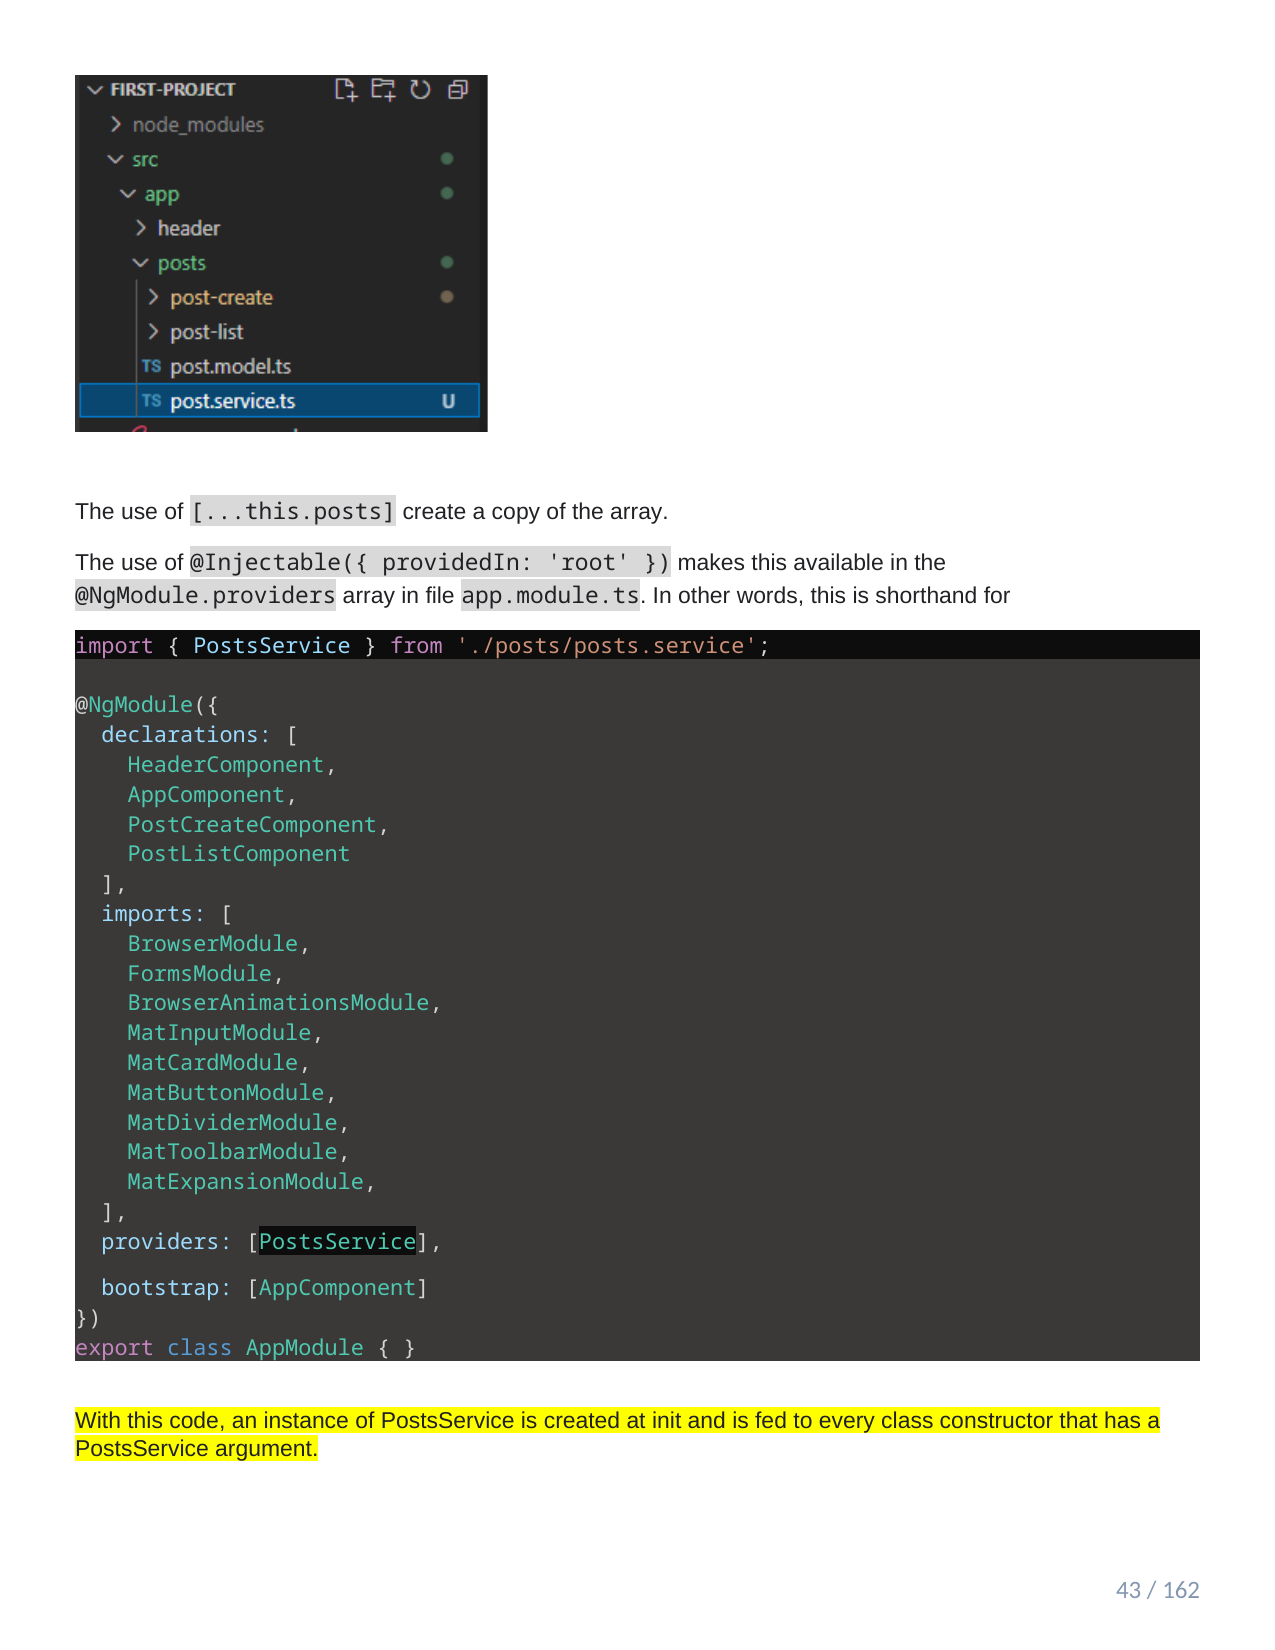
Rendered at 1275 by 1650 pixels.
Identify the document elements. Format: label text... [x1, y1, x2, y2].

text The use of @Injectable({ providedIn: 'root' }) makes this available in the @NgModule.providers array in file app.module.ts. In other words, this is shorthand for [75, 546, 1200, 611]
text HeaderComponent, [75, 749, 1200, 779]
text bootstrap: [AppComponent] [75, 1272, 1200, 1302]
text PostListComponent [75, 838, 1200, 868]
text ], [75, 868, 1200, 898]
text PostCreateComponent, [75, 808, 1200, 838]
text MatInputModule, [75, 1017, 1200, 1047]
text AppComponent, [75, 779, 1200, 808]
picture [75, 75, 488, 432]
text With this code, an instance of PostsService is created at init and is fed to every class constructor that has a PostsService argument. [75, 1407, 1200, 1461]
text FormsModule, [75, 957, 1200, 987]
text providers: [PostsService], [416, 1226, 1200, 1255]
text export class AppModule { } [75, 1332, 1200, 1361]
text imports: [ [75, 898, 1200, 928]
text declarations: [ [75, 719, 1200, 749]
text @NgModule({ [75, 689, 1200, 719]
text MatExpansionModule, [75, 1166, 1200, 1196]
text providers: [PostsService], [75, 1226, 259, 1255]
text BrowserModule, [75, 928, 1200, 957]
text BrowserAnimationsModule, [75, 987, 1200, 1017]
text MatToolbarModule, [75, 1136, 1200, 1166]
text MatDividerModule, [75, 1106, 1200, 1136]
text ], [75, 1196, 1200, 1226]
text MatButtonModule, [75, 1077, 1200, 1106]
text MatCardModule, [75, 1047, 1200, 1077]
text }) [75, 1302, 1200, 1332]
text The use of [...this.posts] create a copy of the array. [396, 495, 1200, 526]
text import { PostsService } from './posts/posts.service'; [75, 630, 1200, 659]
